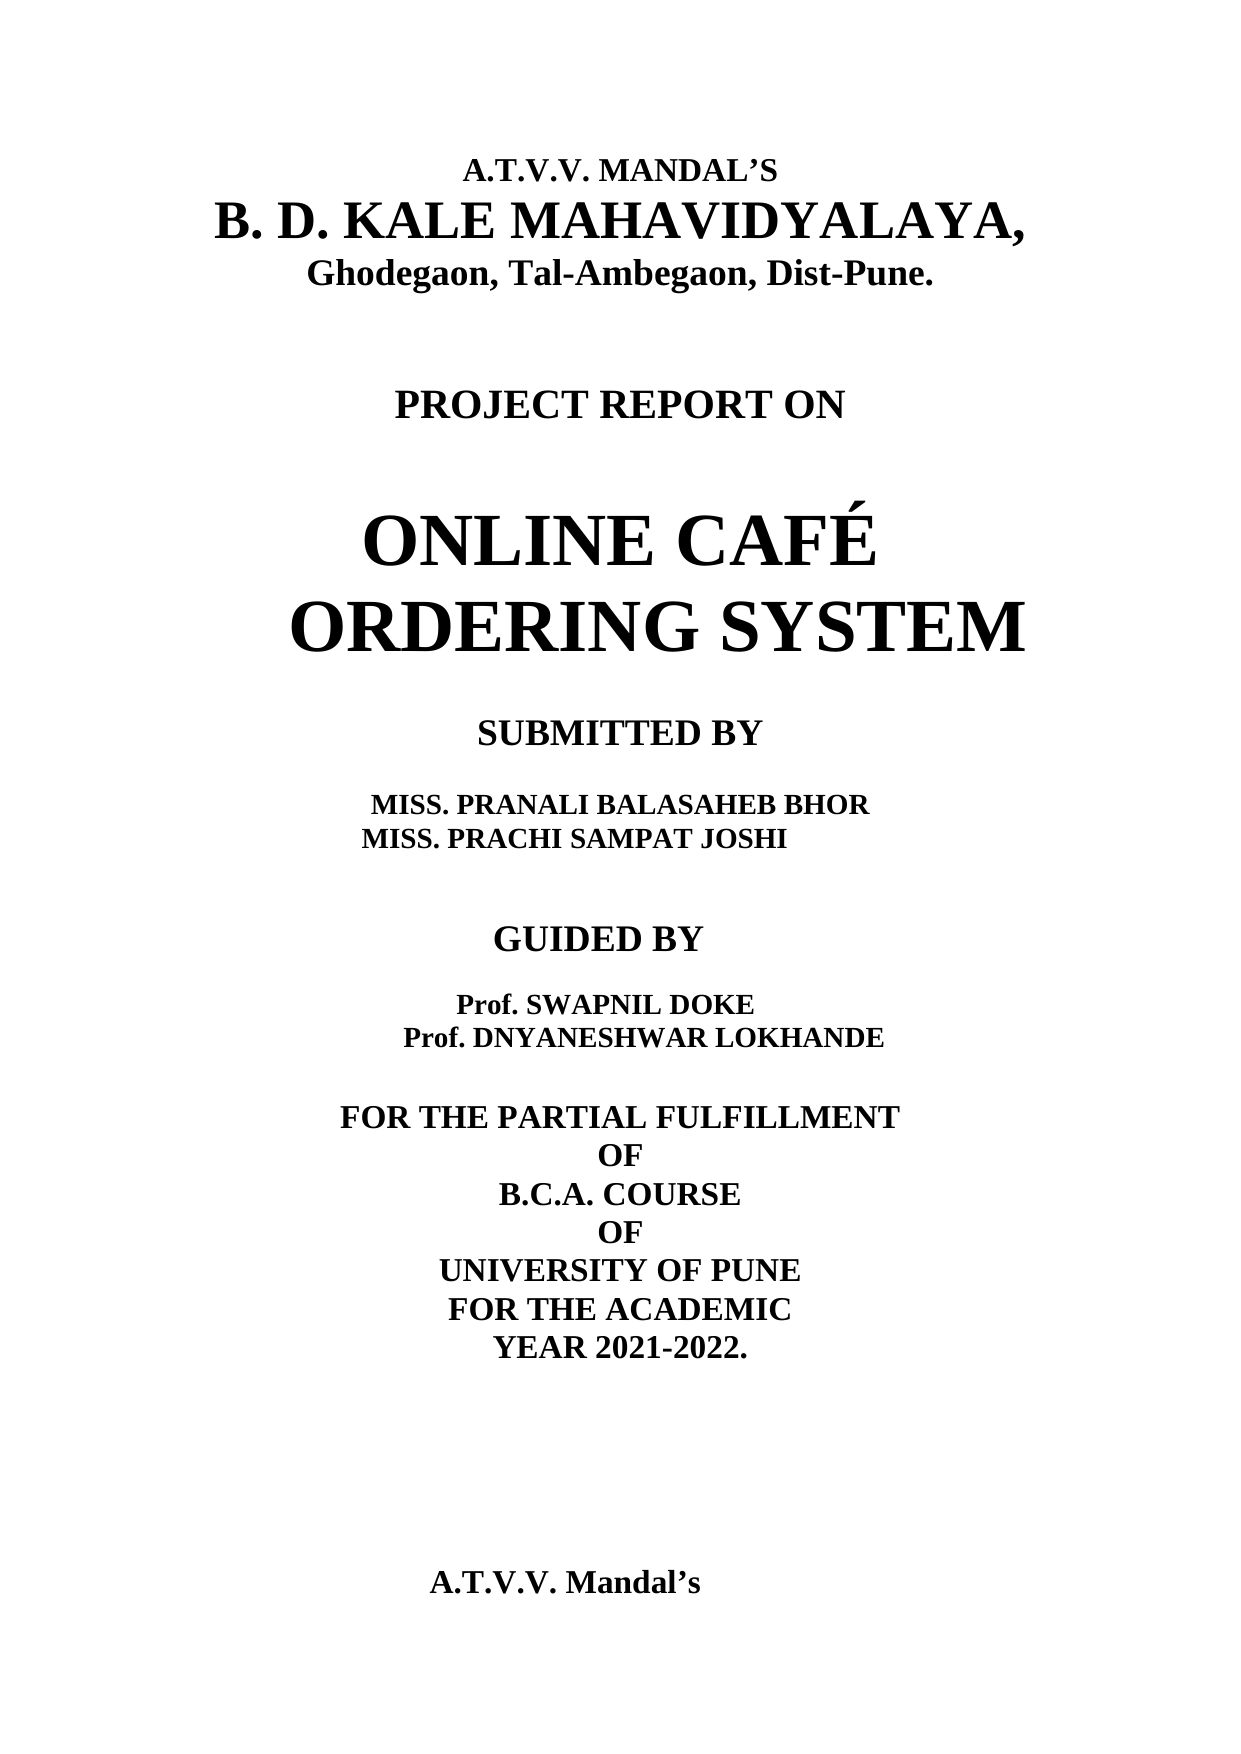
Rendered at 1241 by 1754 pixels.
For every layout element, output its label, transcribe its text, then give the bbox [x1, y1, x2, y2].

text MISS. PRANALI BALASAHEB BHOR [150, 787, 1090, 821]
text Ghodegaon, Tal-Ambegaon, Dist-Pune. [150, 251, 1090, 294]
text FOR THE ACADEMIC [150, 1289, 1090, 1327]
text FOR THE PARTIAL FULFILLMENT [150, 1097, 1090, 1136]
text A.T.V.V. Mandal’s [150, 1563, 1090, 1601]
text SUBMITTED BY [150, 711, 1090, 754]
text YEAR 2021-2022. [150, 1327, 1090, 1366]
text PROJECT REPORT ON [150, 380, 1090, 428]
text B.C.A. COURSE [150, 1174, 1090, 1212]
text Prof. DNYANESHWAR LOKHANDE [150, 1021, 1090, 1054]
text A.T.V.V. MANDAL’S [150, 150, 1090, 188]
text GUIDED BY [150, 916, 1090, 959]
text OF [150, 1212, 1090, 1251]
text B. D. KALE MAHAVIDYALAYA, [150, 188, 1090, 251]
text UNIVERSITY OF PUNE [150, 1251, 1090, 1289]
text Prof. SWAPNIL DOKE [150, 987, 1090, 1021]
text ONLINE CAFÉ ORDERING SYSTEM [150, 495, 1090, 667]
text OF [150, 1136, 1090, 1174]
text MISS. PRACHI SAMPAT JOSHI [150, 821, 1090, 854]
